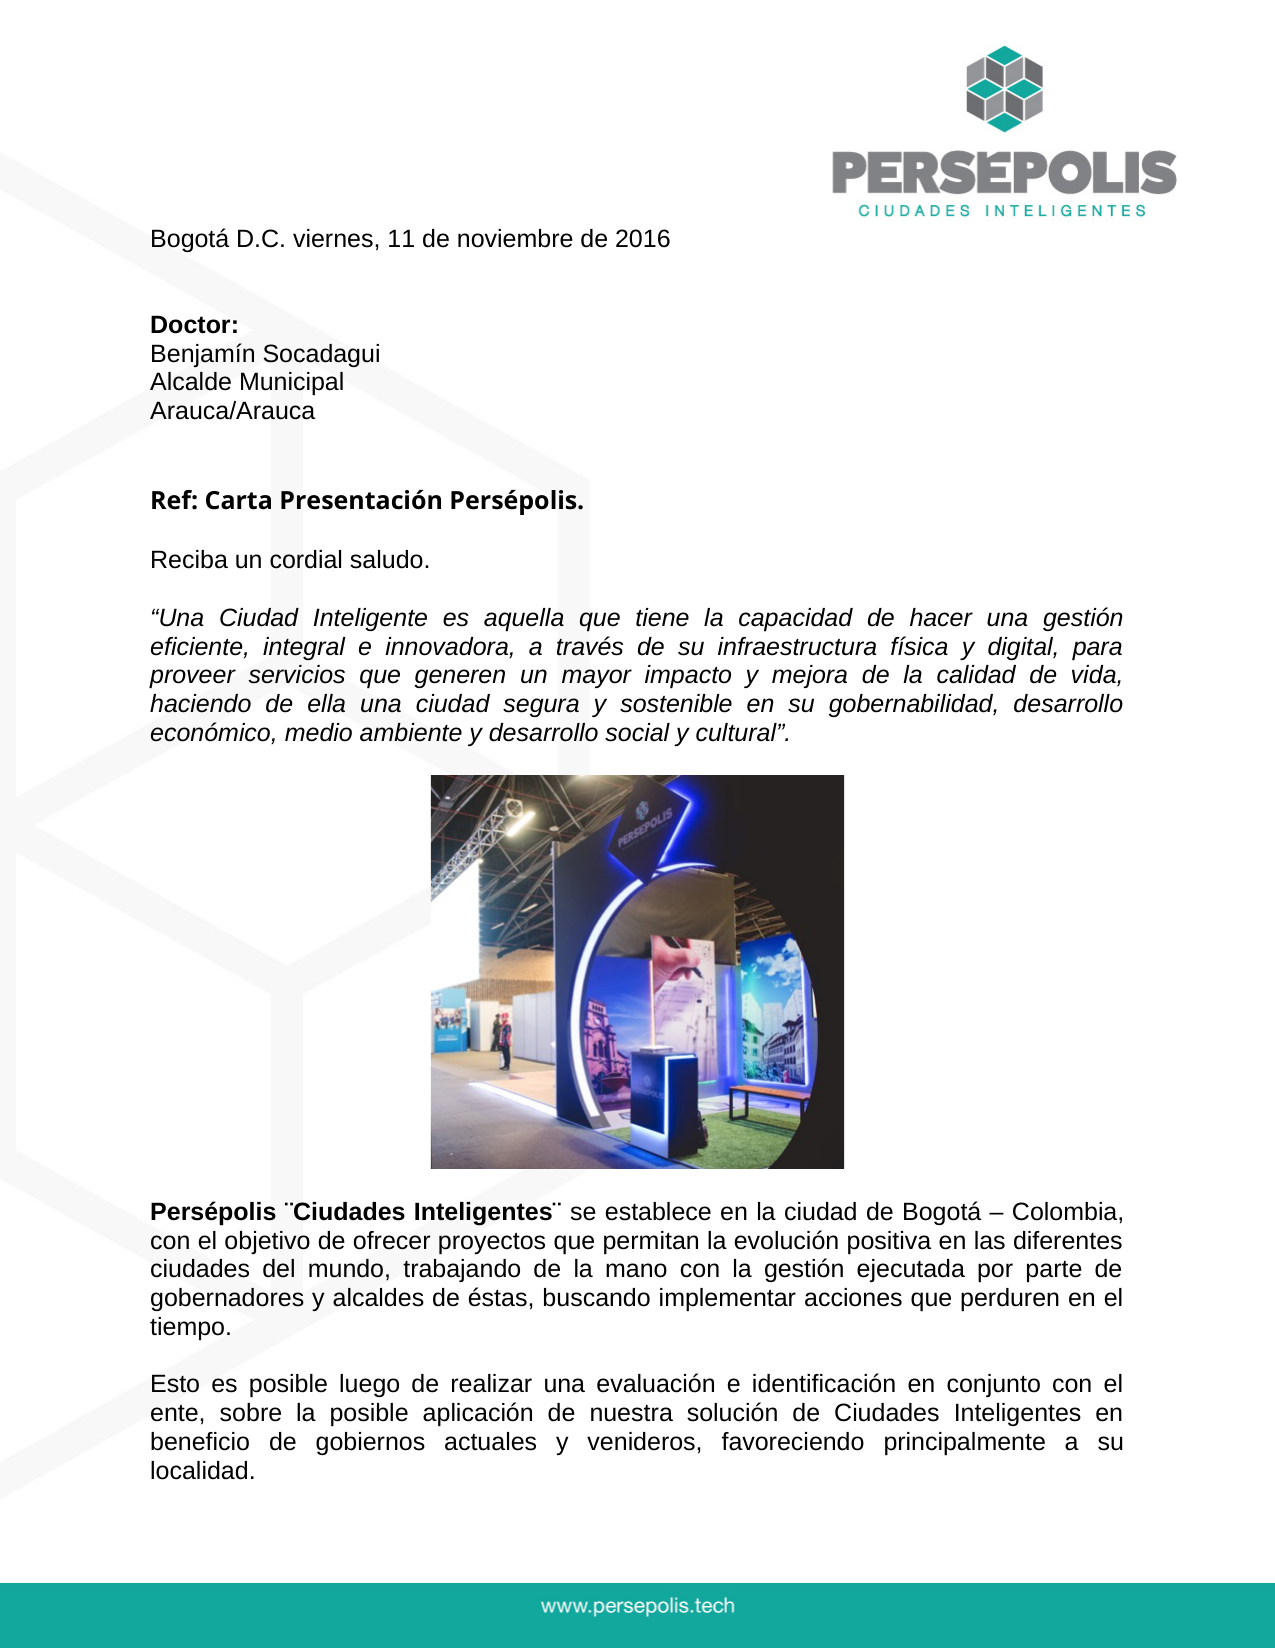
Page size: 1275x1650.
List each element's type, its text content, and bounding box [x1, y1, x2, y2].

text Benjamín Socadagui [150, 339, 1125, 367]
text Arauca/Arauca [150, 396, 1125, 425]
picture [0, 0, 1275, 1648]
text “Una Ciudad Inteligente es aquella que tiene la capacidad de hacer una gestión eficiente, integral e innovadora, a través de su infraestructura física y digital, para proveer servicios que generen un mayor impacto y mejora de la calidad de vida, haciendo de ella una ciudad segura y sostenible en su gobernabilidad, desarrollo económico, medio ambiente y desarrollo social y cultural”. [150, 603, 1125, 746]
text Doctor: [150, 310, 1125, 339]
text Esto es posible luego de realizar una evaluación e identificación en conjunto con el ente, sobre la posible aplicación de nuestra solución de Ciudades Inteligentes en beneficio de gobiernos actuales y venideros, favoreciendo principalmente a su localidad. [150, 1369, 1125, 1484]
text Ref: Carta Presentación Persépolis. [150, 482, 1125, 516]
text Alcalde Municipal [150, 367, 1125, 396]
text Reciba un cordial saludo. [150, 545, 1125, 574]
text Persépolis ¨Ciudades Inteligentes¨ se establece en la ciudad de Bogotá – Colombia, con el objetivo de ofrecer proyectos que permitan la evolución positiva en las diferentes ciudades del mundo, trabajando de la mano con la gestión ejecutada por parte de gobernadores y alcaldes de éstas, buscando implementar acciones que perduren en el tiempo. [150, 1197, 1125, 1341]
text Bogotá D.C. viernes, 11 de noviembre de 2016 [150, 224, 1125, 252]
